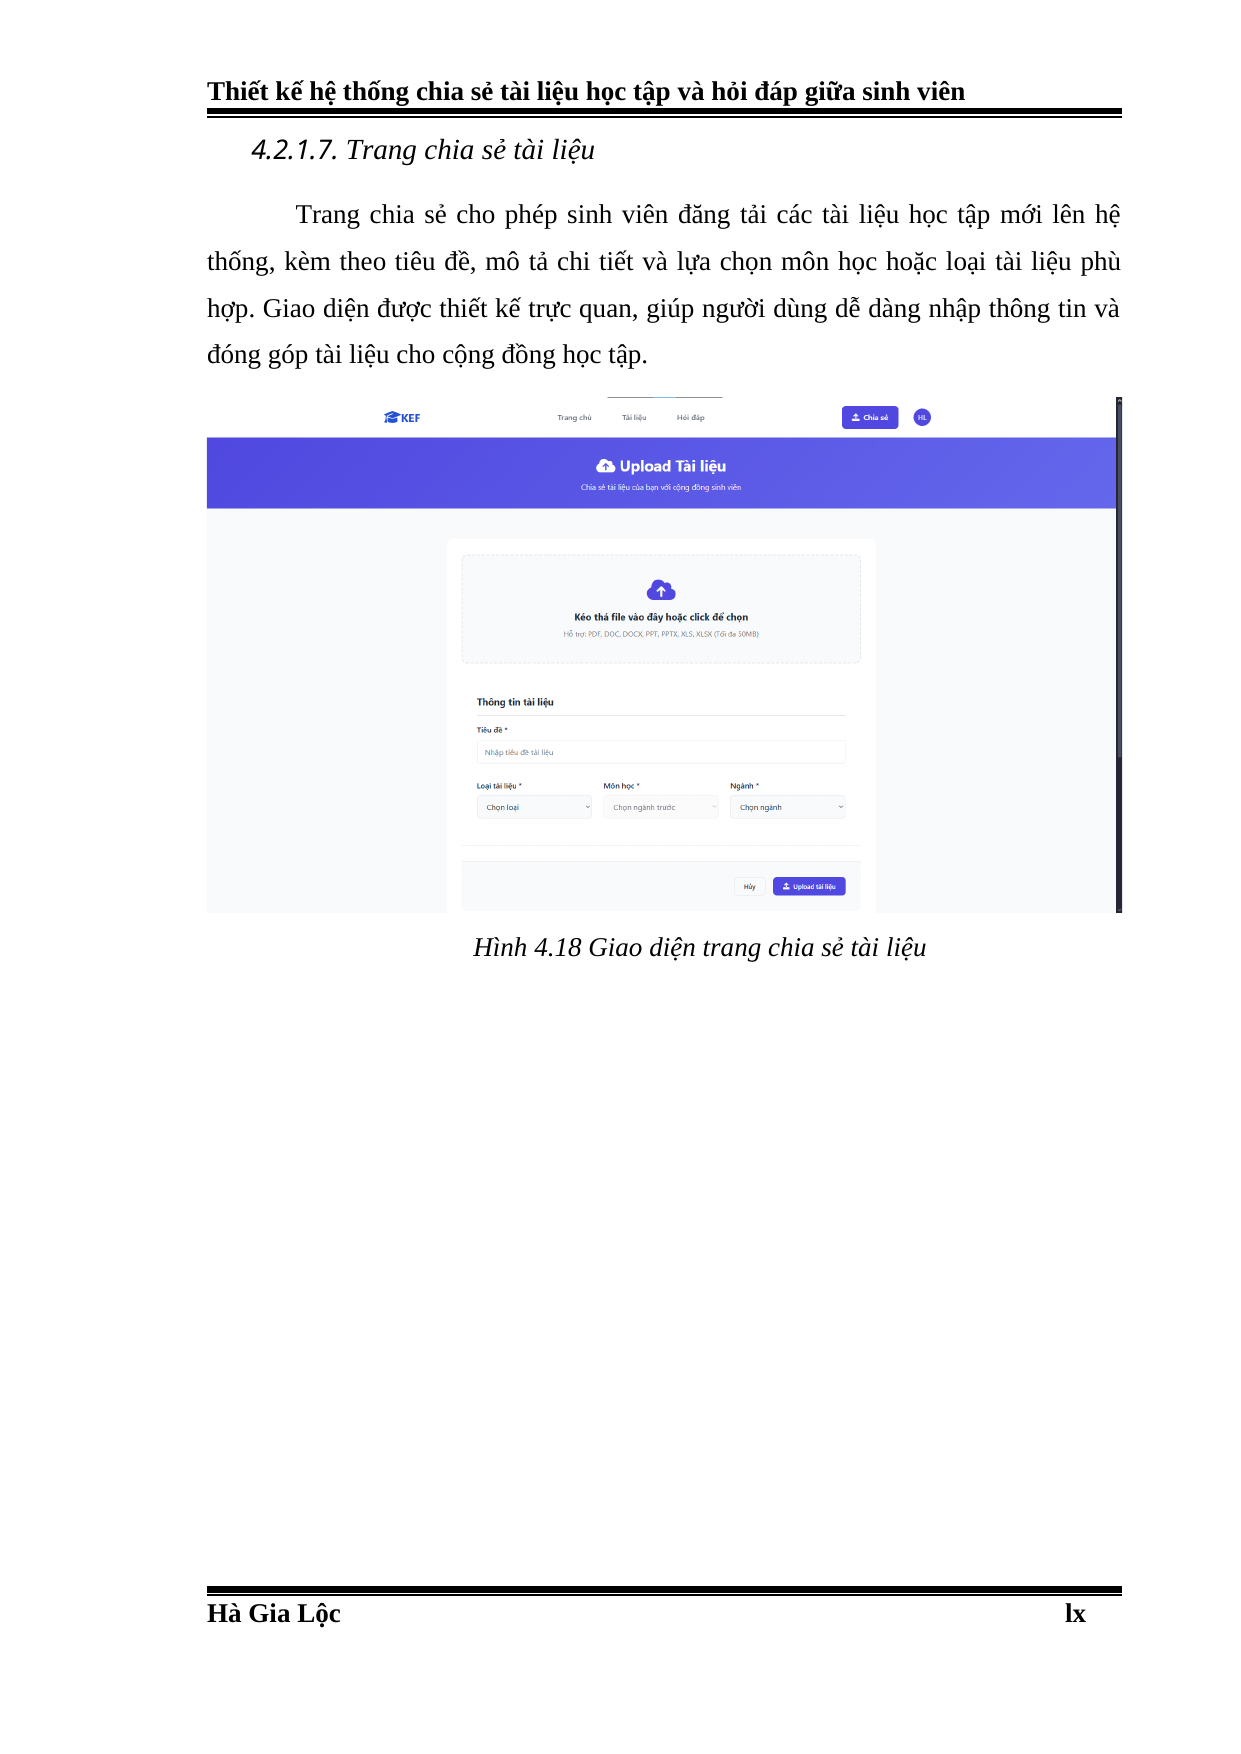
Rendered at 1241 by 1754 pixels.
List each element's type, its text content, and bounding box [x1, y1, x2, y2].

picture [206, 397, 1123, 913]
subtitle Trang chia sẻ tài liệu [222, 131, 1122, 167]
text Trang chia sẻ cho phép sinh viên đăng tải các tài liệu học tập mới lên hệ thống, kèm theo tiêu đề, mô tả chi tiết và lựa chọn môn học hoặc loại tài liệu phù hợp. Giao diện được thiết kế trực quan, giúp người dùng dễ dàng nhập thông tin và đóng góp tài liệu cho cộng đồng học tập. [207, 198, 1122, 369]
